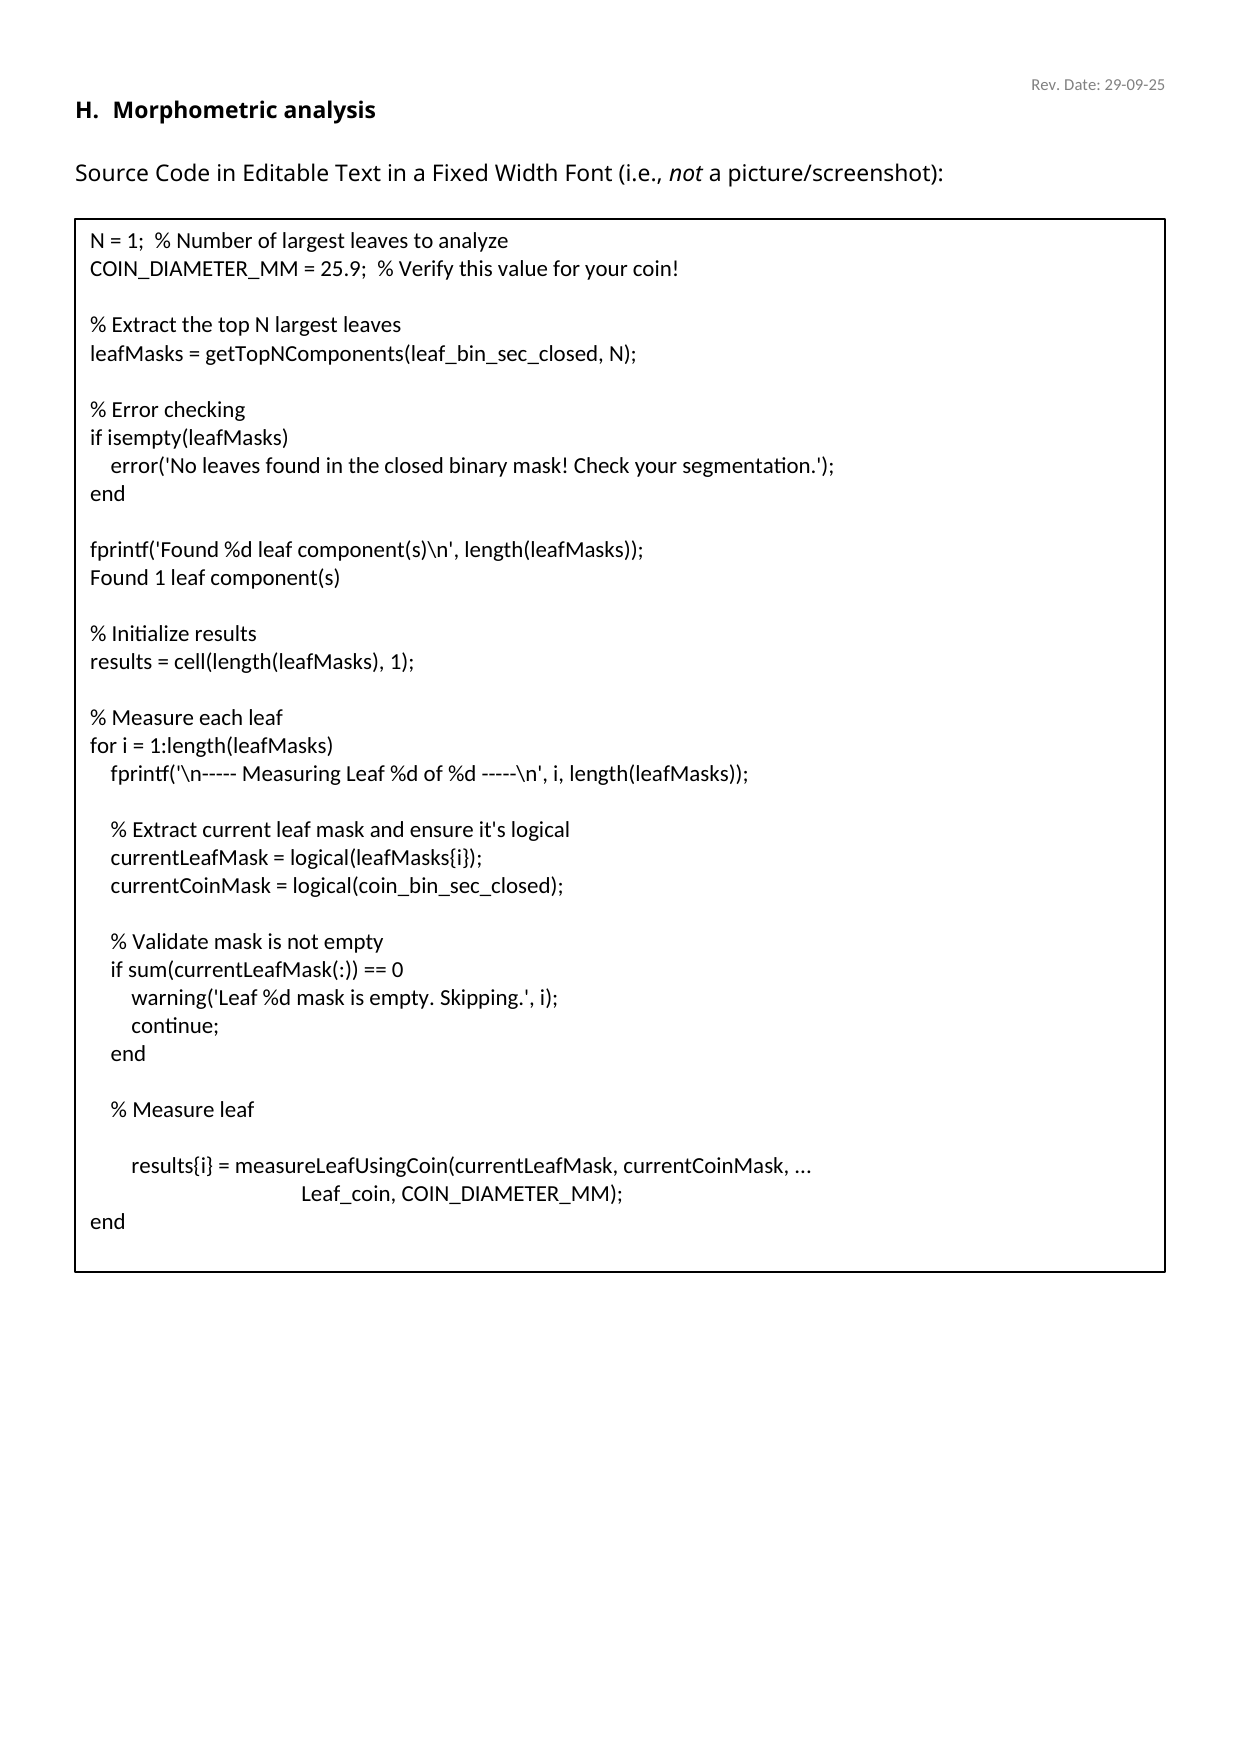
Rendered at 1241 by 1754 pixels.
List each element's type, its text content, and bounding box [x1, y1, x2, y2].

list Morphometric analysis [75, 94, 1165, 125]
text Source Code in Editable Text in a Fixed Width Font (i.e., not a picture/screenshot): [75, 157, 1165, 188]
